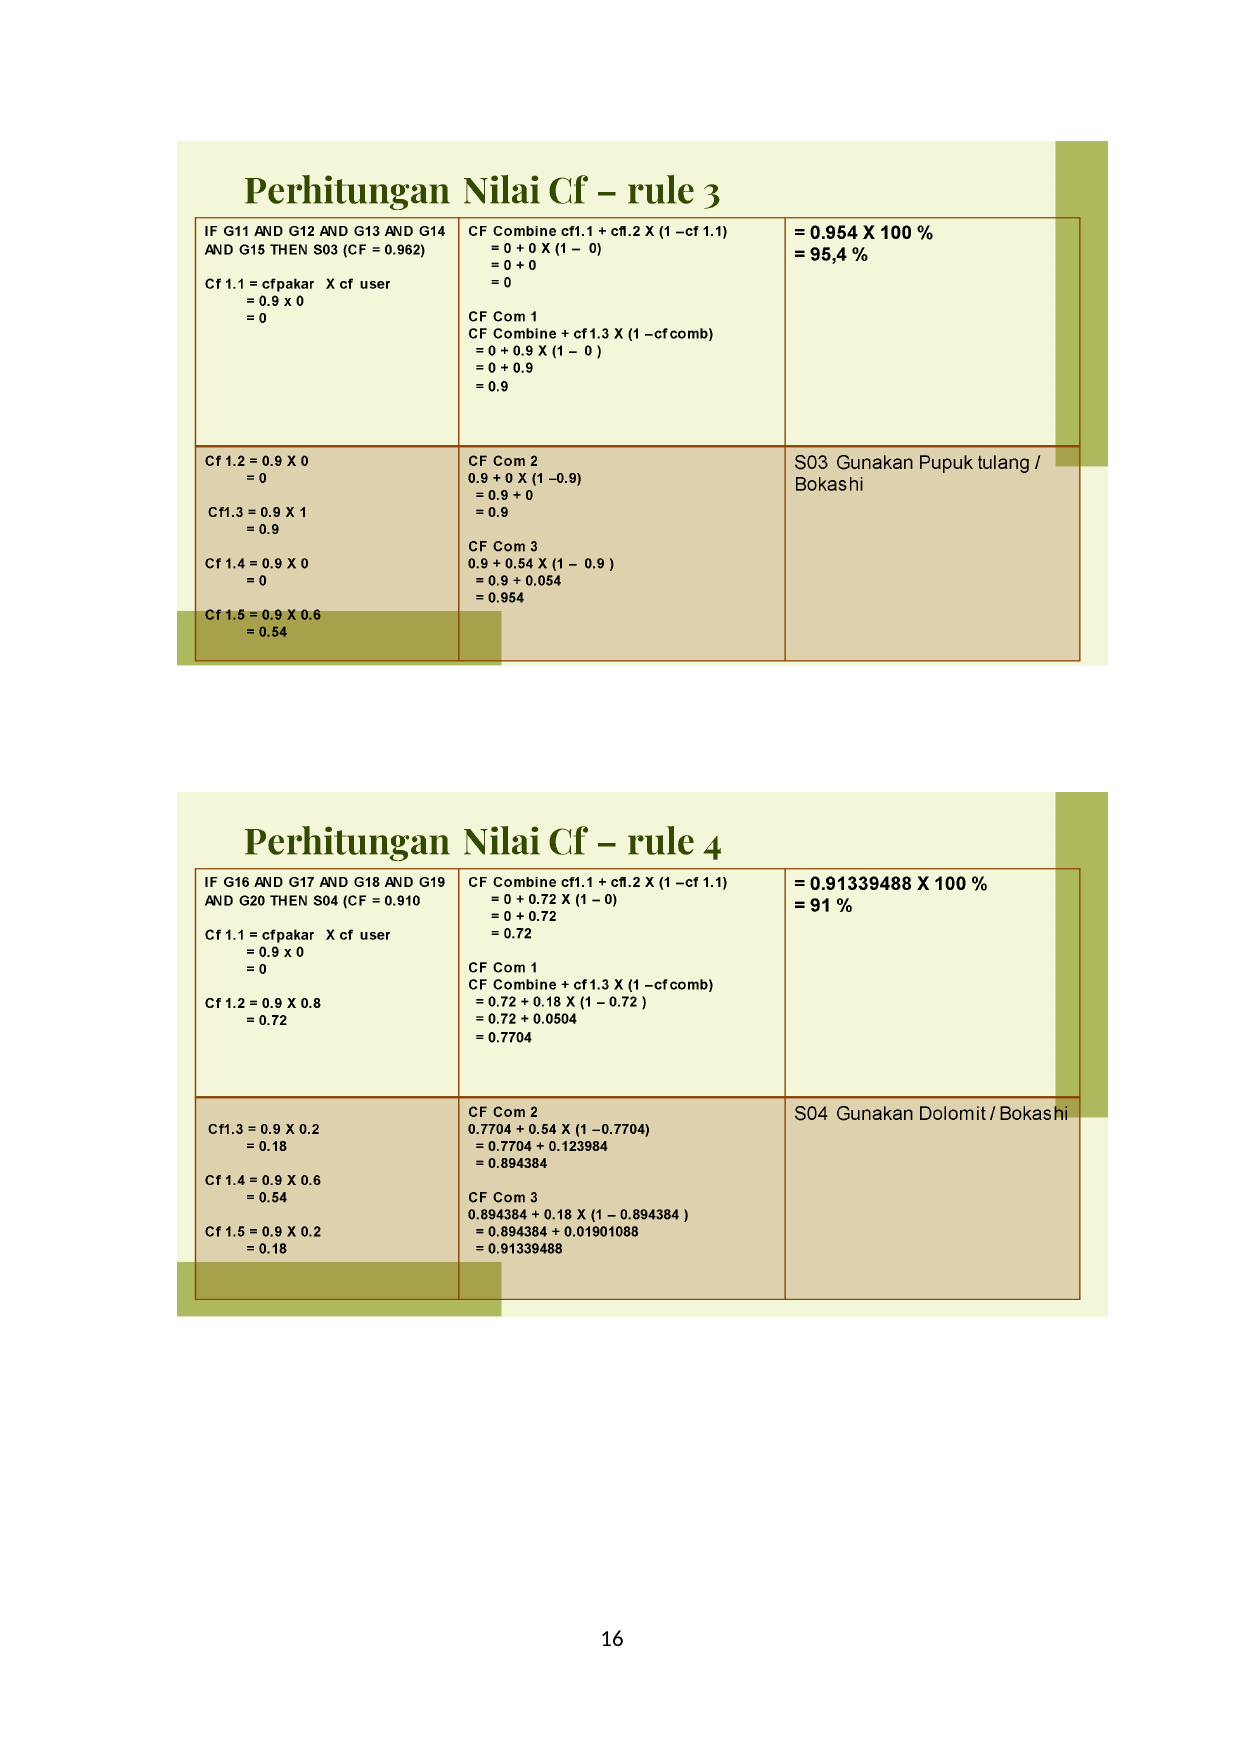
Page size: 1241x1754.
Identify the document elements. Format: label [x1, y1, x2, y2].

picture [177, 141, 1108, 666]
picture [177, 792, 1108, 1317]
